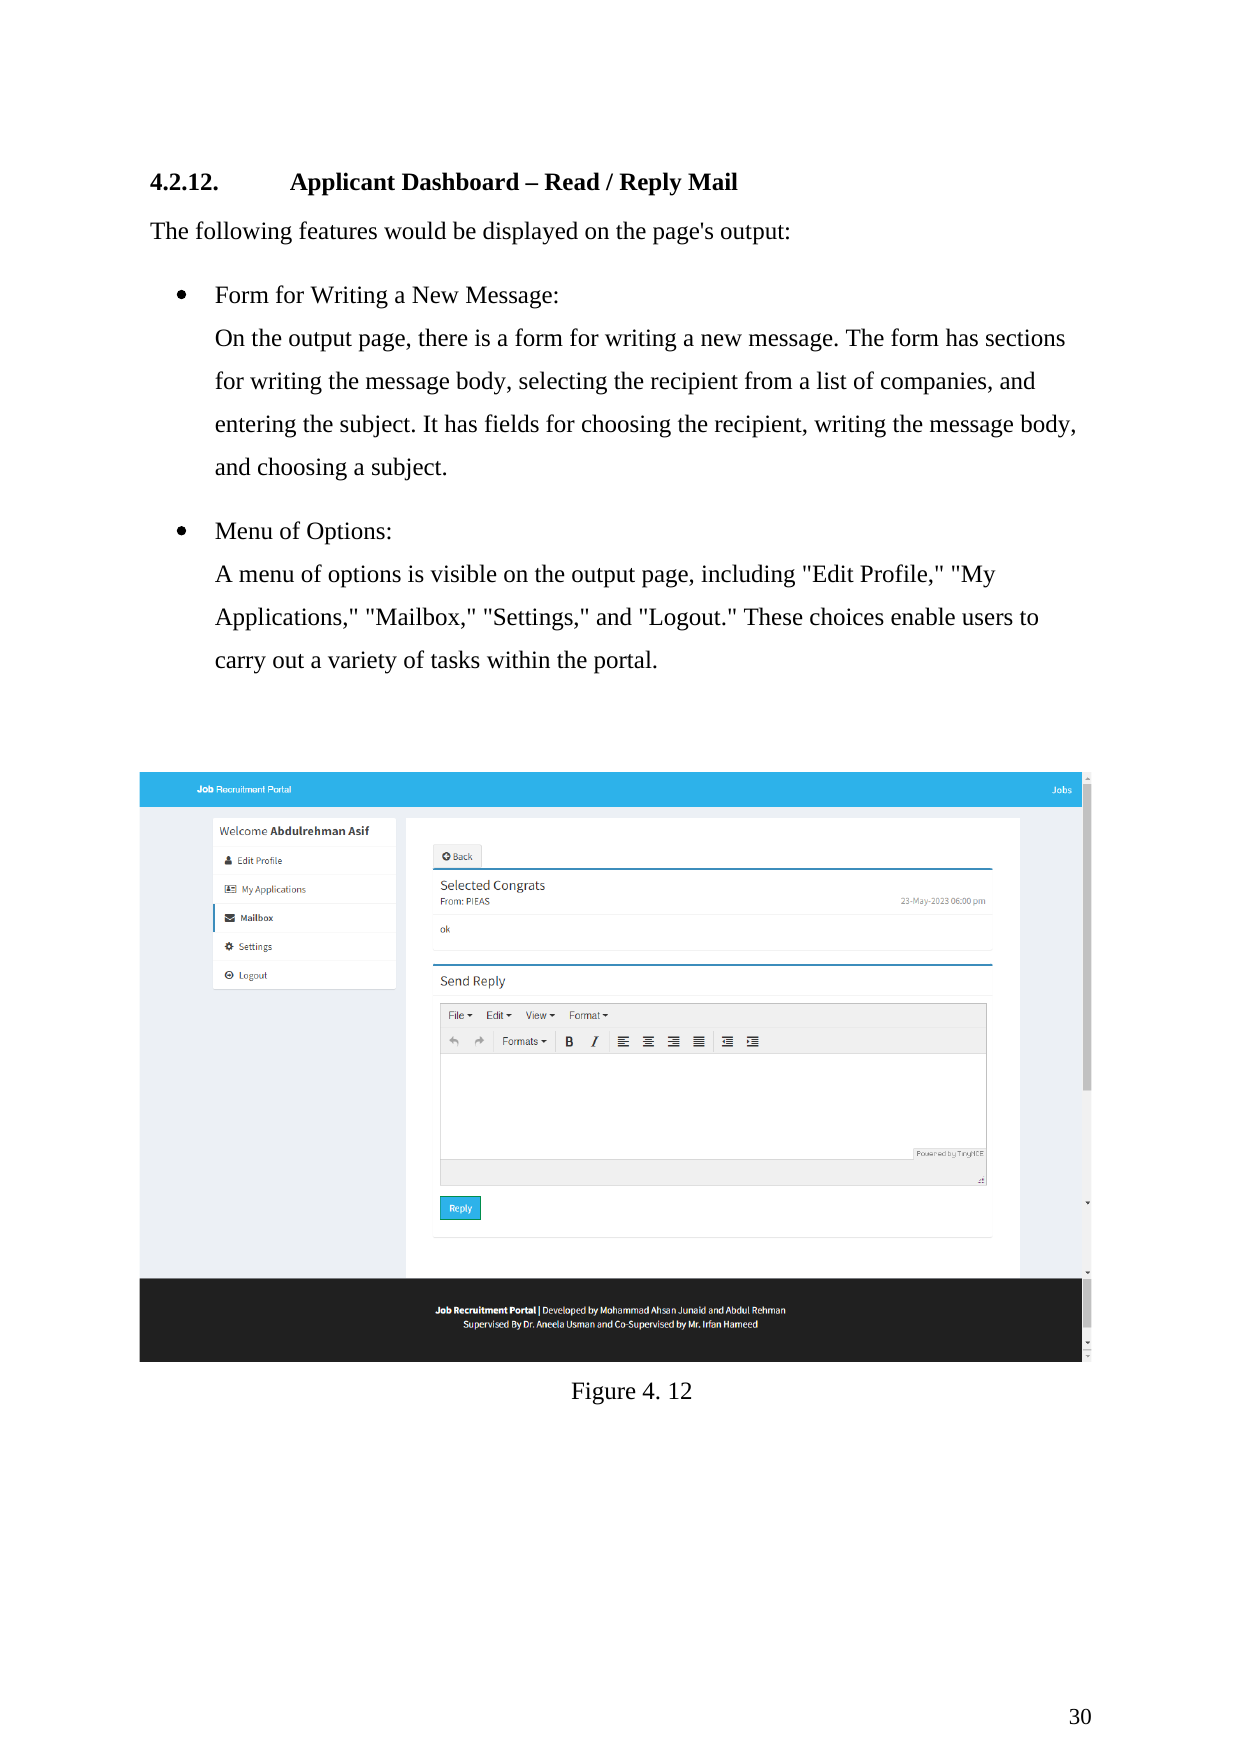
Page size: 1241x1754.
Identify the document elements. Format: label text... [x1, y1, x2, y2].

picture [139, 772, 1092, 1362]
text The following features would be displayed on the page's output: [150, 216, 1091, 245]
list Form for Writing a New Message: On the output page, there is a form for writing a new message. The form has sections for writing the message body, selecting the recipient from a list of companies, and entering the subject. It has fields for choosing the recipient, writing the message body, and choosing a subject. [177, 280, 1091, 481]
text Figure 4. [139, 1376, 1123, 1405]
list Menu of Options: A menu of options is visible on the output page, including "Edit Profile," "My Applications," "Mailbox," "Settings," and "Logout." These choices enable users to carry out a variety of tasks within the portal. [177, 516, 1091, 674]
subtitle Applicant Dashboard – Read / Reply Mail [150, 167, 1123, 196]
